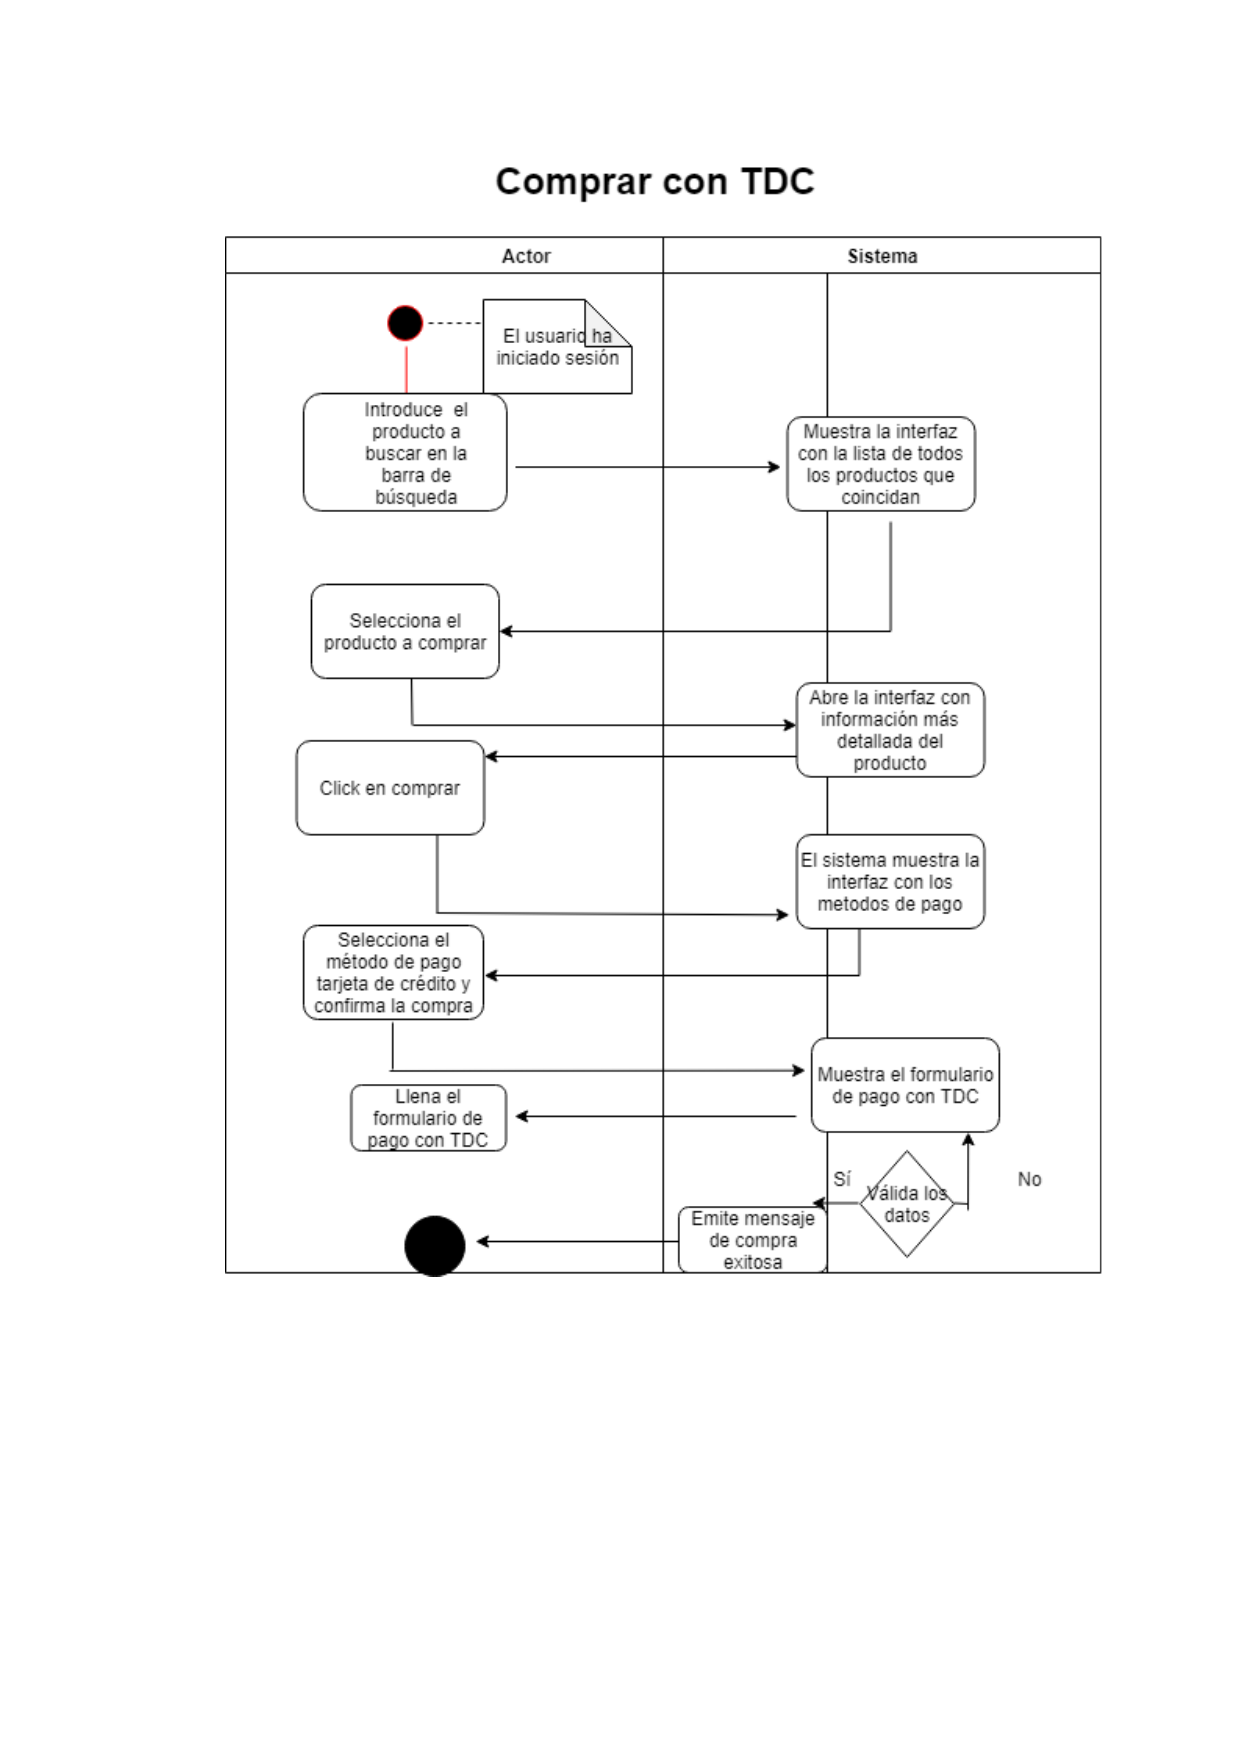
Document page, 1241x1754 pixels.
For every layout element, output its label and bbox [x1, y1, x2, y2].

picture [225, 150, 1102, 1277]
